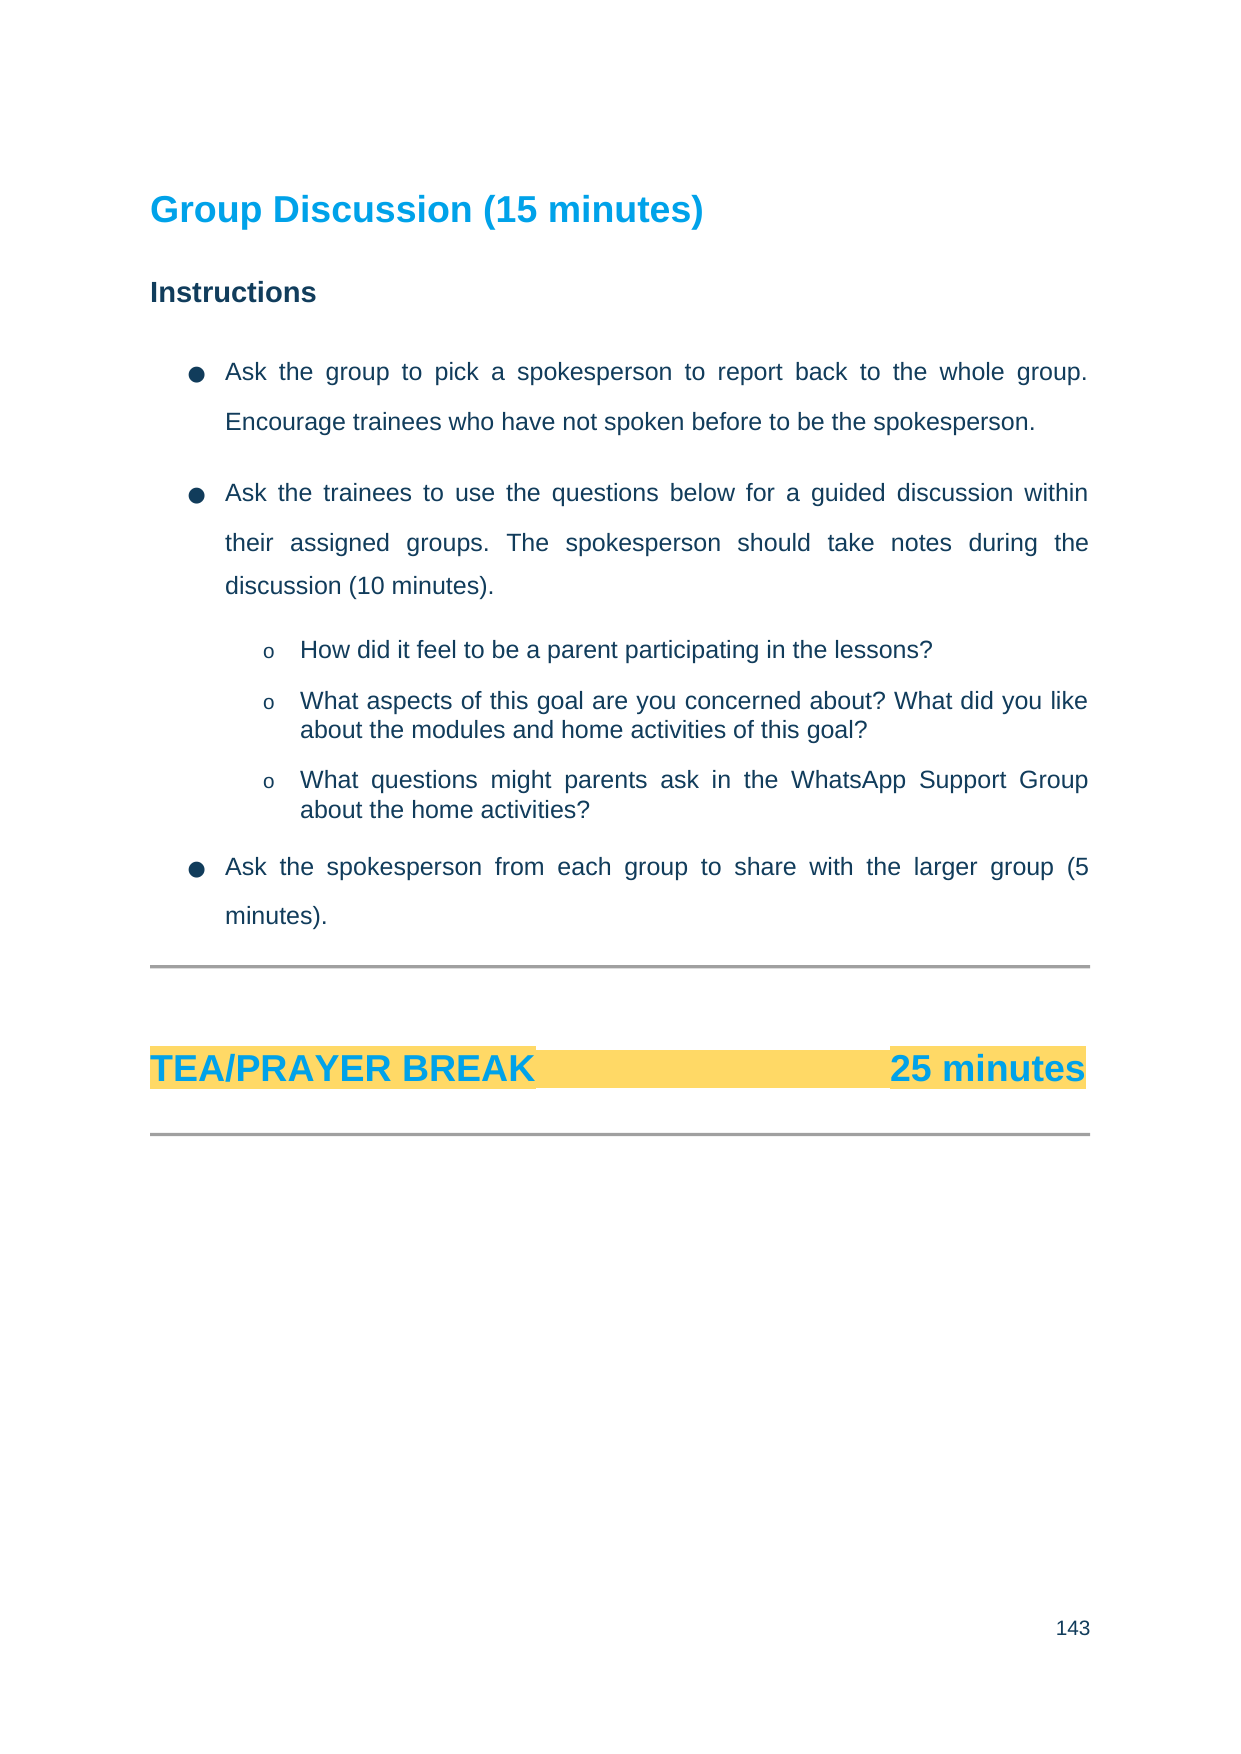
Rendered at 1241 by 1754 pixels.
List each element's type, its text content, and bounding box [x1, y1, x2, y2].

list How did it feel to be a parent participating in the lessons? [262, 635, 1090, 665]
list What aspects of this goal are you concerned about? What did you like about the modules and home activities of this goal? [262, 686, 1090, 744]
list Ask the trainees to use the questions below for a guided discussion within their assigned groups. The spokesperson should take notes during the discussion (10 minutes). [187, 471, 1090, 600]
list Ask the spokesperson from each group to share with the larger group (5 minutes). [187, 844, 1090, 930]
subtitle Group Discussion (15 minutes) [150, 187, 1090, 231]
list Ask the group to pick a spokesperson to report back to the whole group. Encourage trainees who have not spoken before to be the spokesperson. [187, 350, 1090, 436]
list What questions might parents ask in the WhatsApp Support Group about the home activities? [262, 765, 1090, 823]
subtitle Instructions [150, 274, 1090, 308]
